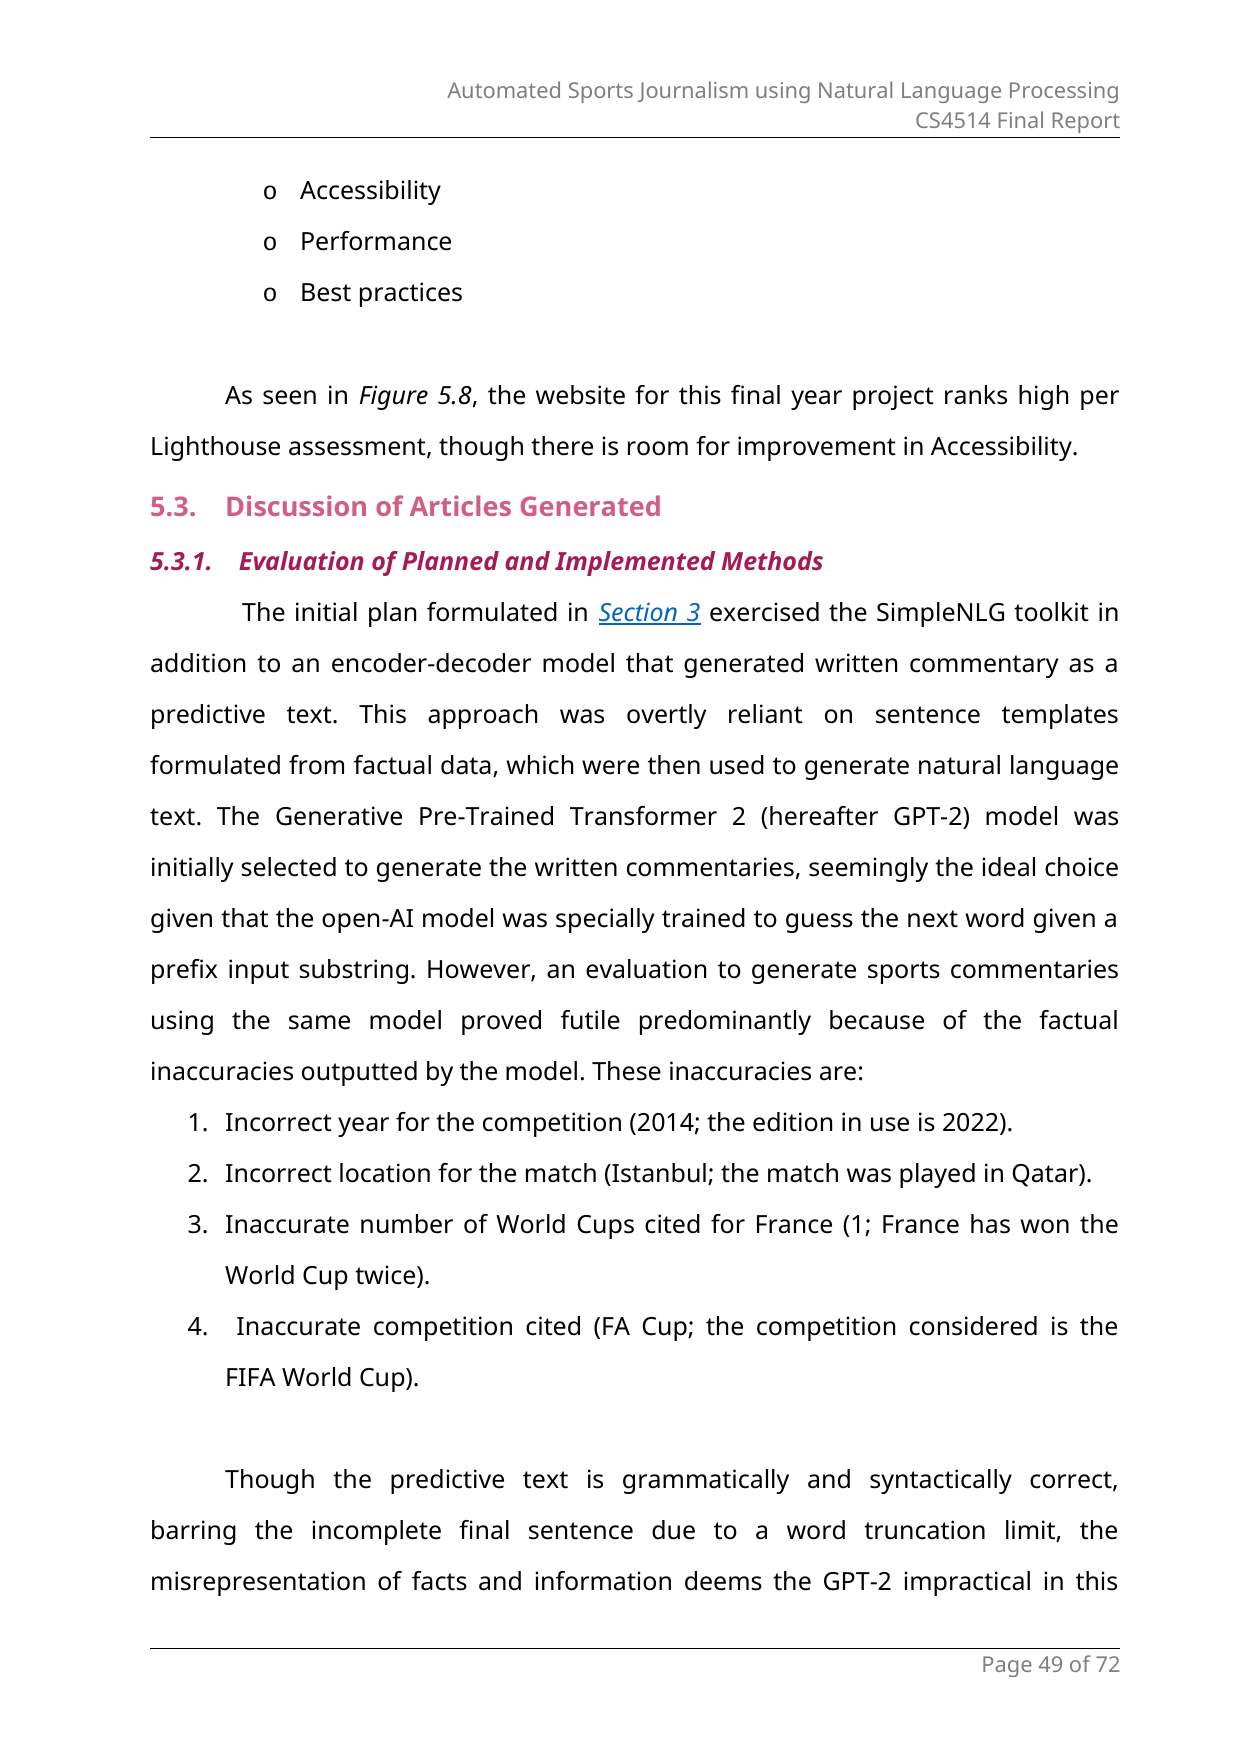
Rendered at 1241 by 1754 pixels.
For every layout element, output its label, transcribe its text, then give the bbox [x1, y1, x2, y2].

list Inaccurate number of World Cups cited for France (1; France has won the World Cup twice). [187, 1207, 1120, 1292]
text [150, 1462, 1120, 1598]
list Incorrect year for the competition (2014; the edition in use is 2022). [187, 1104, 1120, 1139]
text As seen in Figure 5.8, the website for this final year project ranks high per Lighthouse assessment, though there is room for improvement in Accessibility. [150, 377, 1120, 462]
list Best practices [262, 275, 1120, 309]
list Accessibility [262, 172, 1120, 207]
subtitle 5.3.1. Evaluation of Planned and Implemented Methods [150, 543, 1120, 577]
list Incorrect location for the match (Istanbul; the match was played in Qatar). [187, 1156, 1120, 1190]
text The initial plan formulated in Section 3 exercised the SimpleNLG toolkit in addition to an encoder-decoder model that generated written commentary as a predictive text. This approach was overtly reliant on sentence templates formulated from factual data, which were then used to generate natural language text. The Generative Pre-Trained Transformer 2 (hereafter GPT-2) model was initially selected to generate the written commentaries, seemingly the ideal choice given that the open-AI model was specially trained to guess the next word given a prefix input substring. However, an evaluation to generate sports commentaries using the same model proved futile predominantly because of the factual inaccuracies outputted by the model. These inaccuracies are: [150, 594, 1120, 1088]
list Performance [262, 224, 1120, 258]
subtitle 5.3. Discussion of Articles Generated [150, 488, 1131, 525]
list Inaccurate competition cited (FA Cup; the competition considered is the FIFA World Cup). [187, 1309, 1120, 1394]
